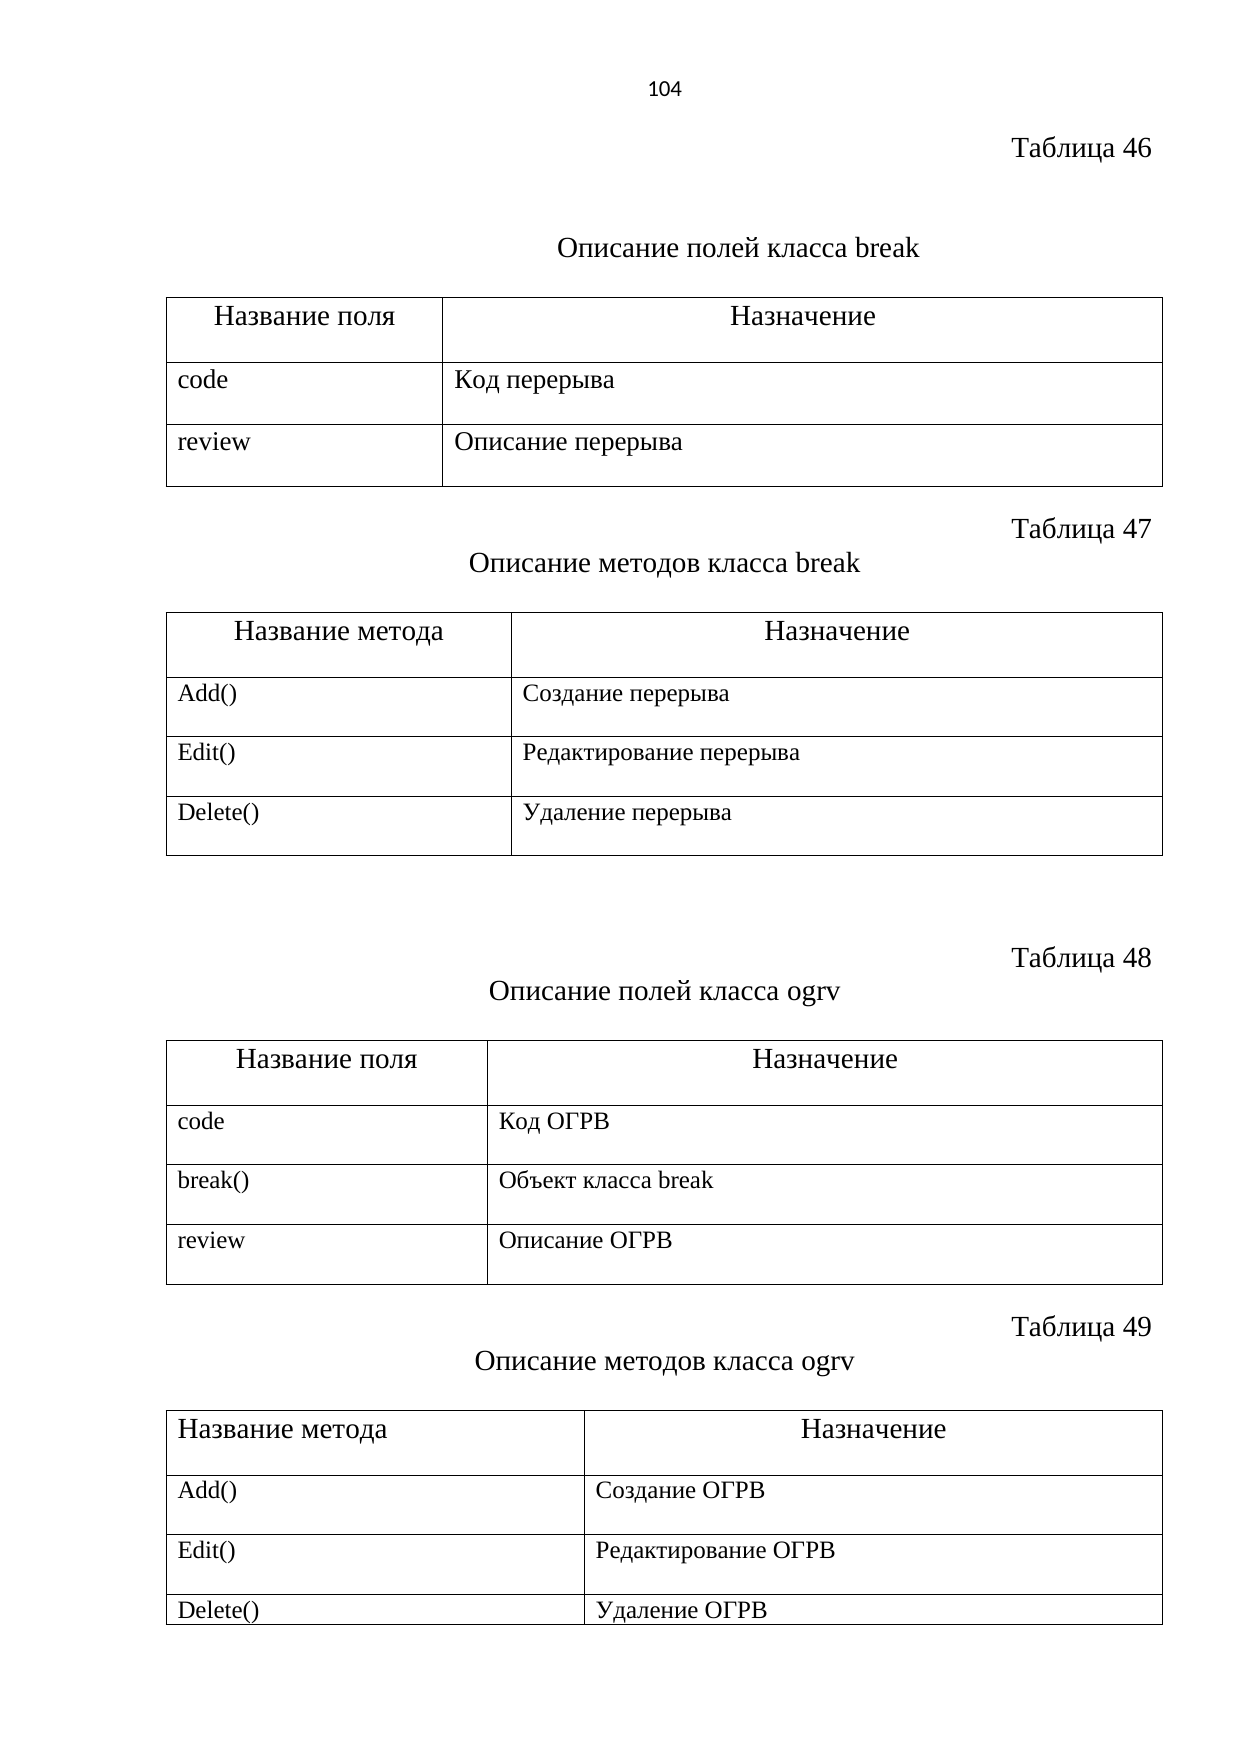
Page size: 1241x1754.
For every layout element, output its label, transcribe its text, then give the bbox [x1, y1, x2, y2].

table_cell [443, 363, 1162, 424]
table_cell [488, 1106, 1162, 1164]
text Описание методов класса break [177, 545, 1152, 579]
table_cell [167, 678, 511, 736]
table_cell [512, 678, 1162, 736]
text Таблица 46 [251, 130, 1152, 163]
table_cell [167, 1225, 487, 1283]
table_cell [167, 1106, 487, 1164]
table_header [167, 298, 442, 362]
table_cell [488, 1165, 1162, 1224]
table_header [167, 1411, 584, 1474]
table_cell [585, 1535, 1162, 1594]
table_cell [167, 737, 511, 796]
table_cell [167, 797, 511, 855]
text Описание полей класса break [251, 230, 1152, 264]
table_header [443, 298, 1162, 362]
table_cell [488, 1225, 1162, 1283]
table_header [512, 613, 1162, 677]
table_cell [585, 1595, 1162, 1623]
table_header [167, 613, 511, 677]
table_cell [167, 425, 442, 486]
text Описание методов класса ogrv [177, 1343, 1152, 1377]
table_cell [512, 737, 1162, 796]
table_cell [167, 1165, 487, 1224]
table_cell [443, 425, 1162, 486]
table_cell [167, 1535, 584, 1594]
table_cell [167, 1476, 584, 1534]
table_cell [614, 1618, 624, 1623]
text Таблица 47 [177, 512, 1152, 545]
text Таблица 49 [251, 1309, 1152, 1343]
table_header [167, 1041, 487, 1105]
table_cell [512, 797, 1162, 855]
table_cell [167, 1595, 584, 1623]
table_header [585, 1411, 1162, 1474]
text Описание полей класса ogrv [177, 973, 1152, 1007]
text Таблица 48 [251, 940, 1152, 973]
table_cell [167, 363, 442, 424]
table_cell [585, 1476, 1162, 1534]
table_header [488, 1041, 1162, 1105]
